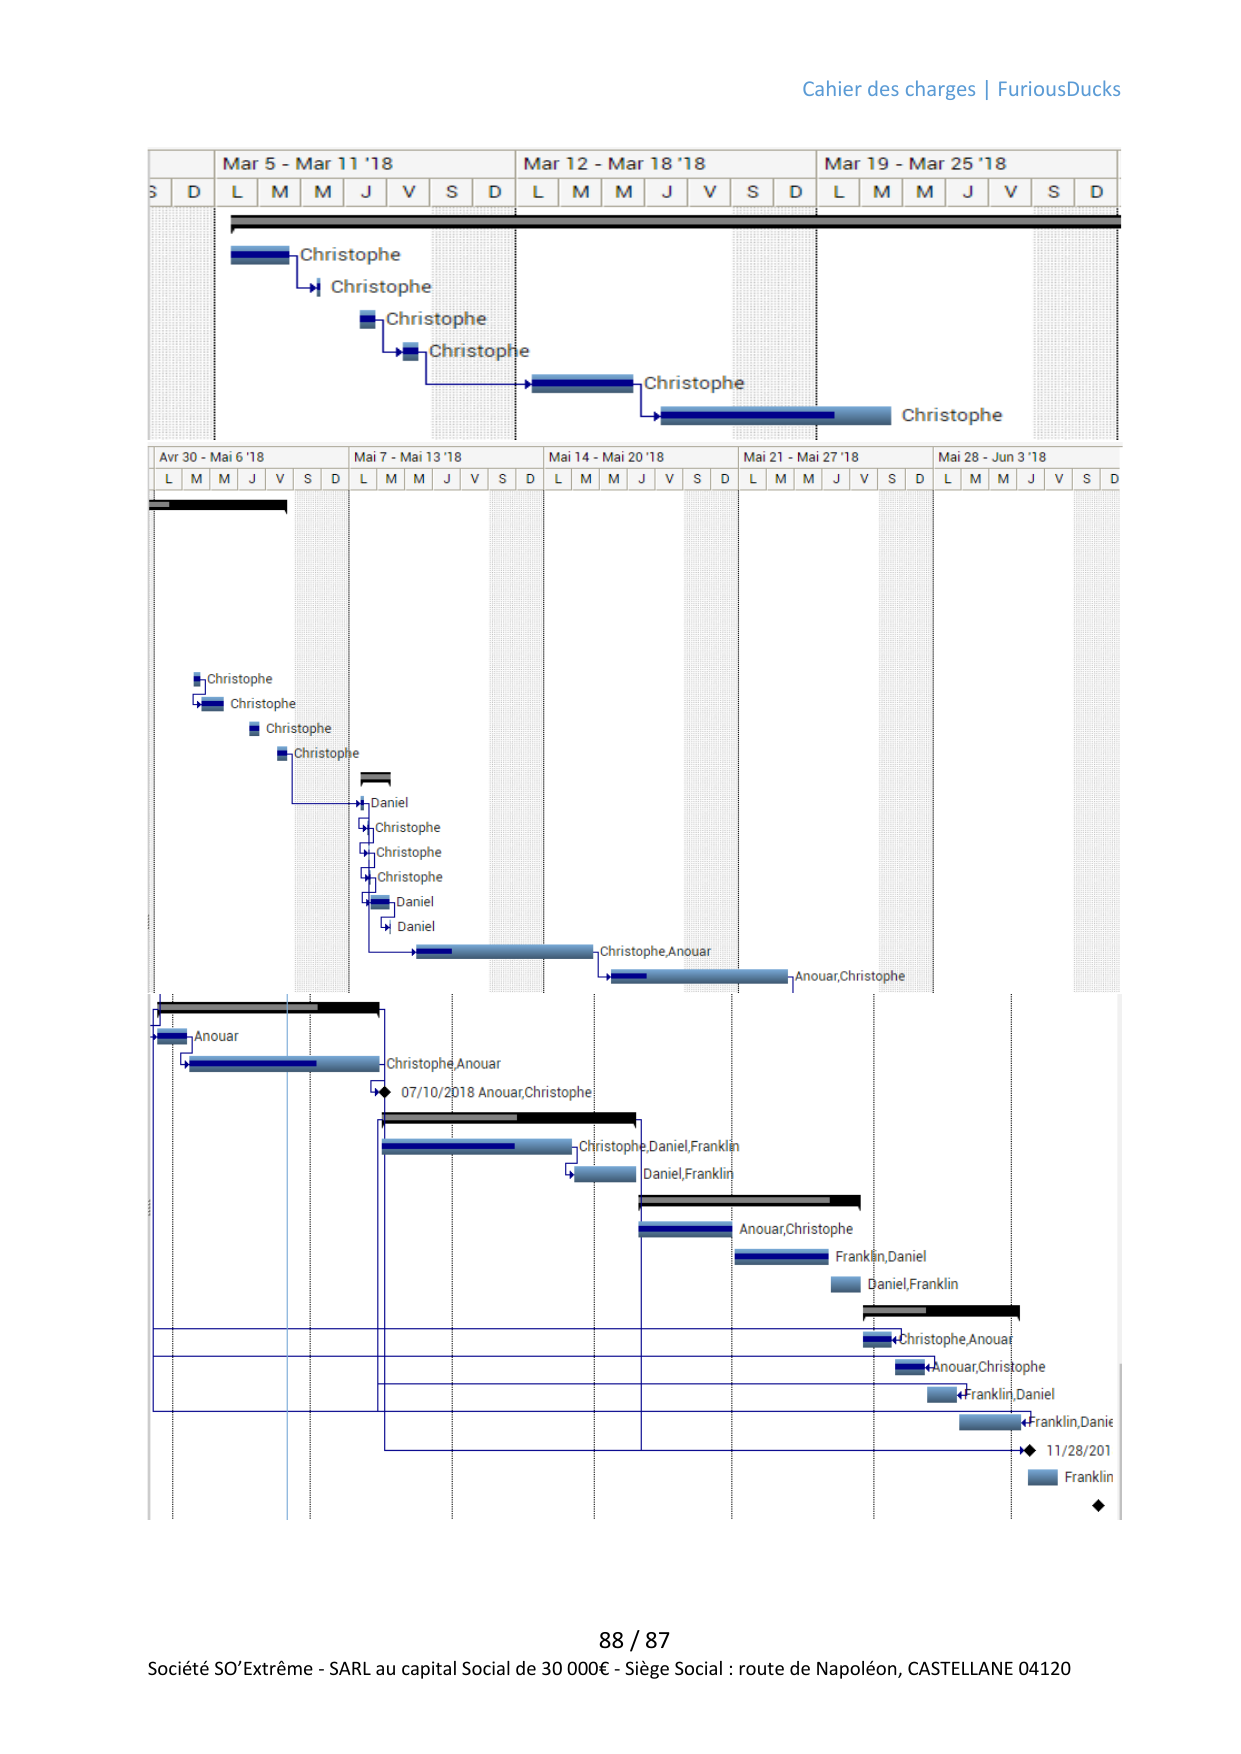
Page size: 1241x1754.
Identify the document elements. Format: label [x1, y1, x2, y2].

picture [147, 994, 1122, 1520]
picture [147, 147, 1122, 440]
picture [147, 442, 1123, 993]
